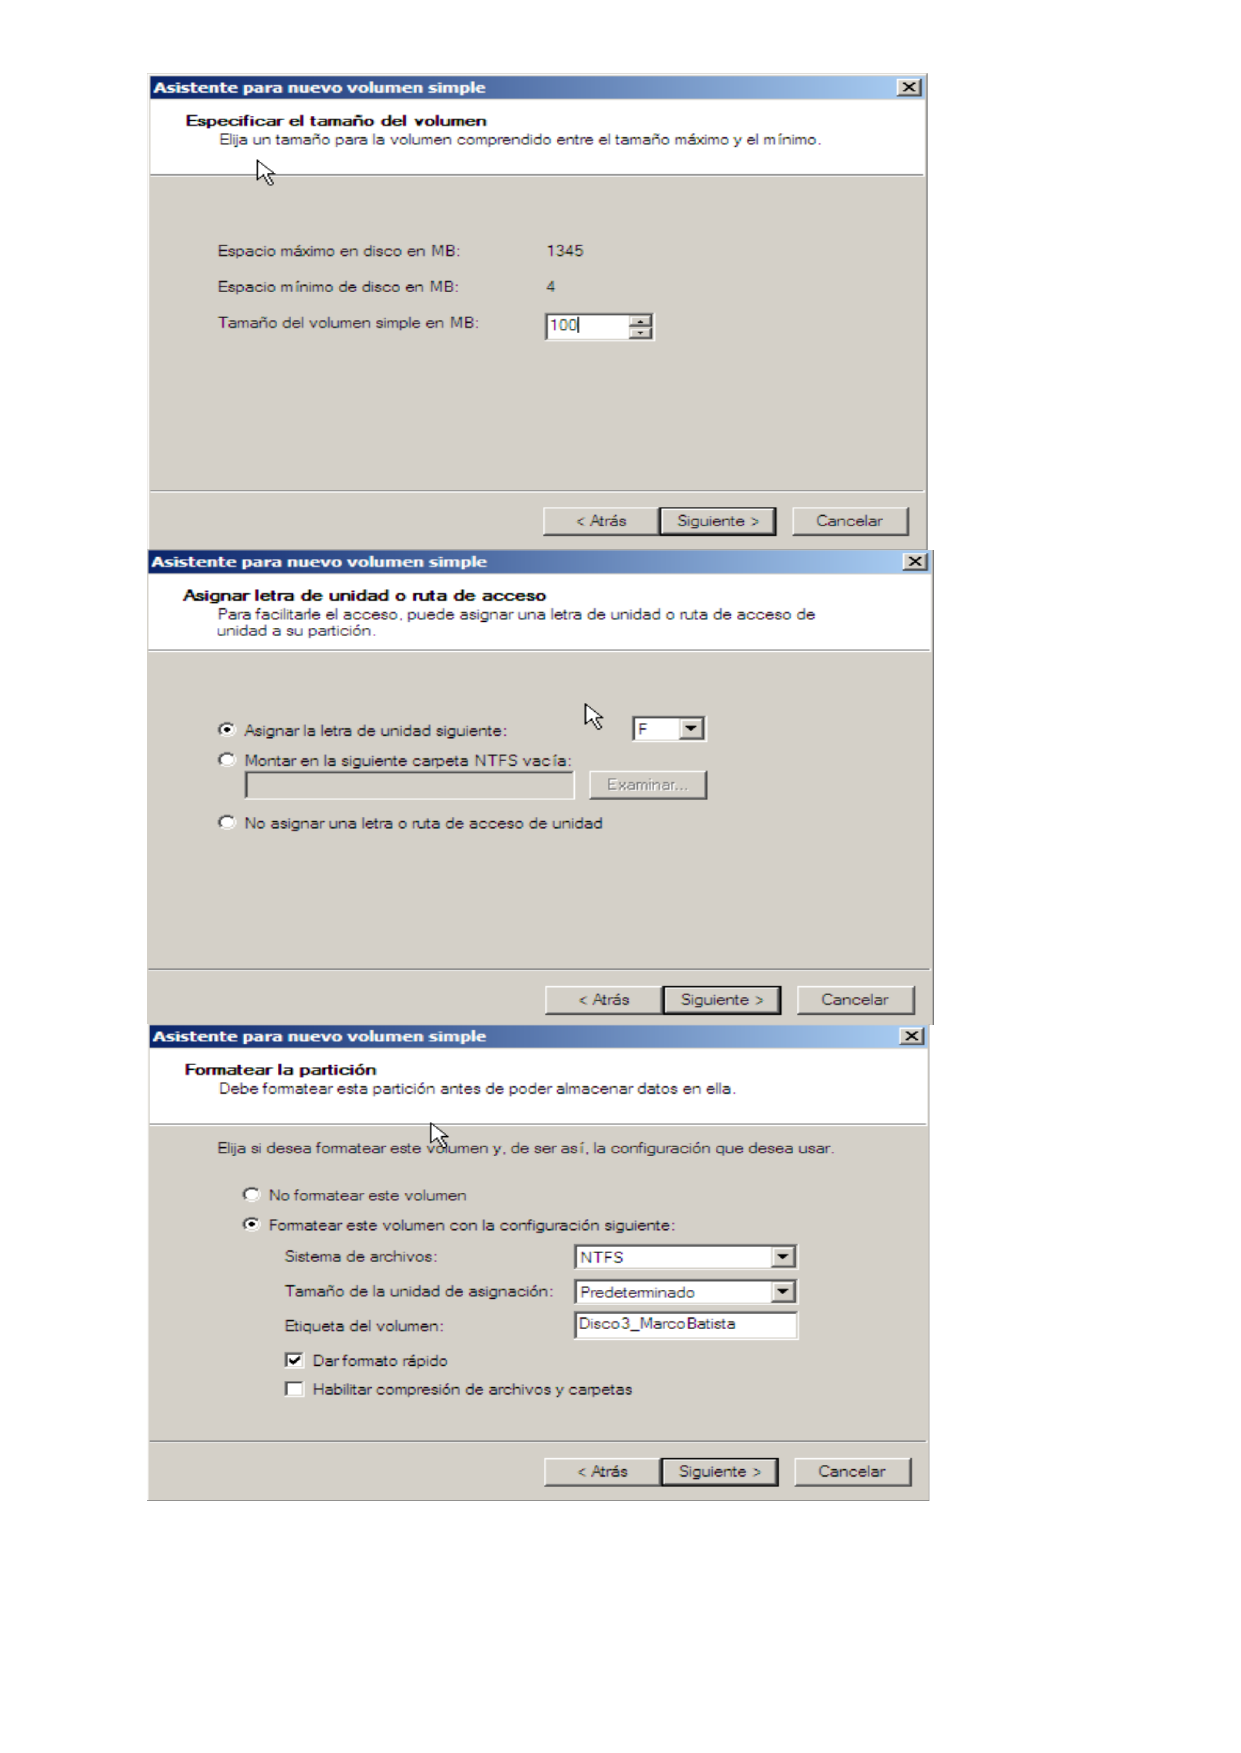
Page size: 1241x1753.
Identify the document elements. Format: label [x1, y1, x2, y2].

picture [147, 73, 934, 1501]
